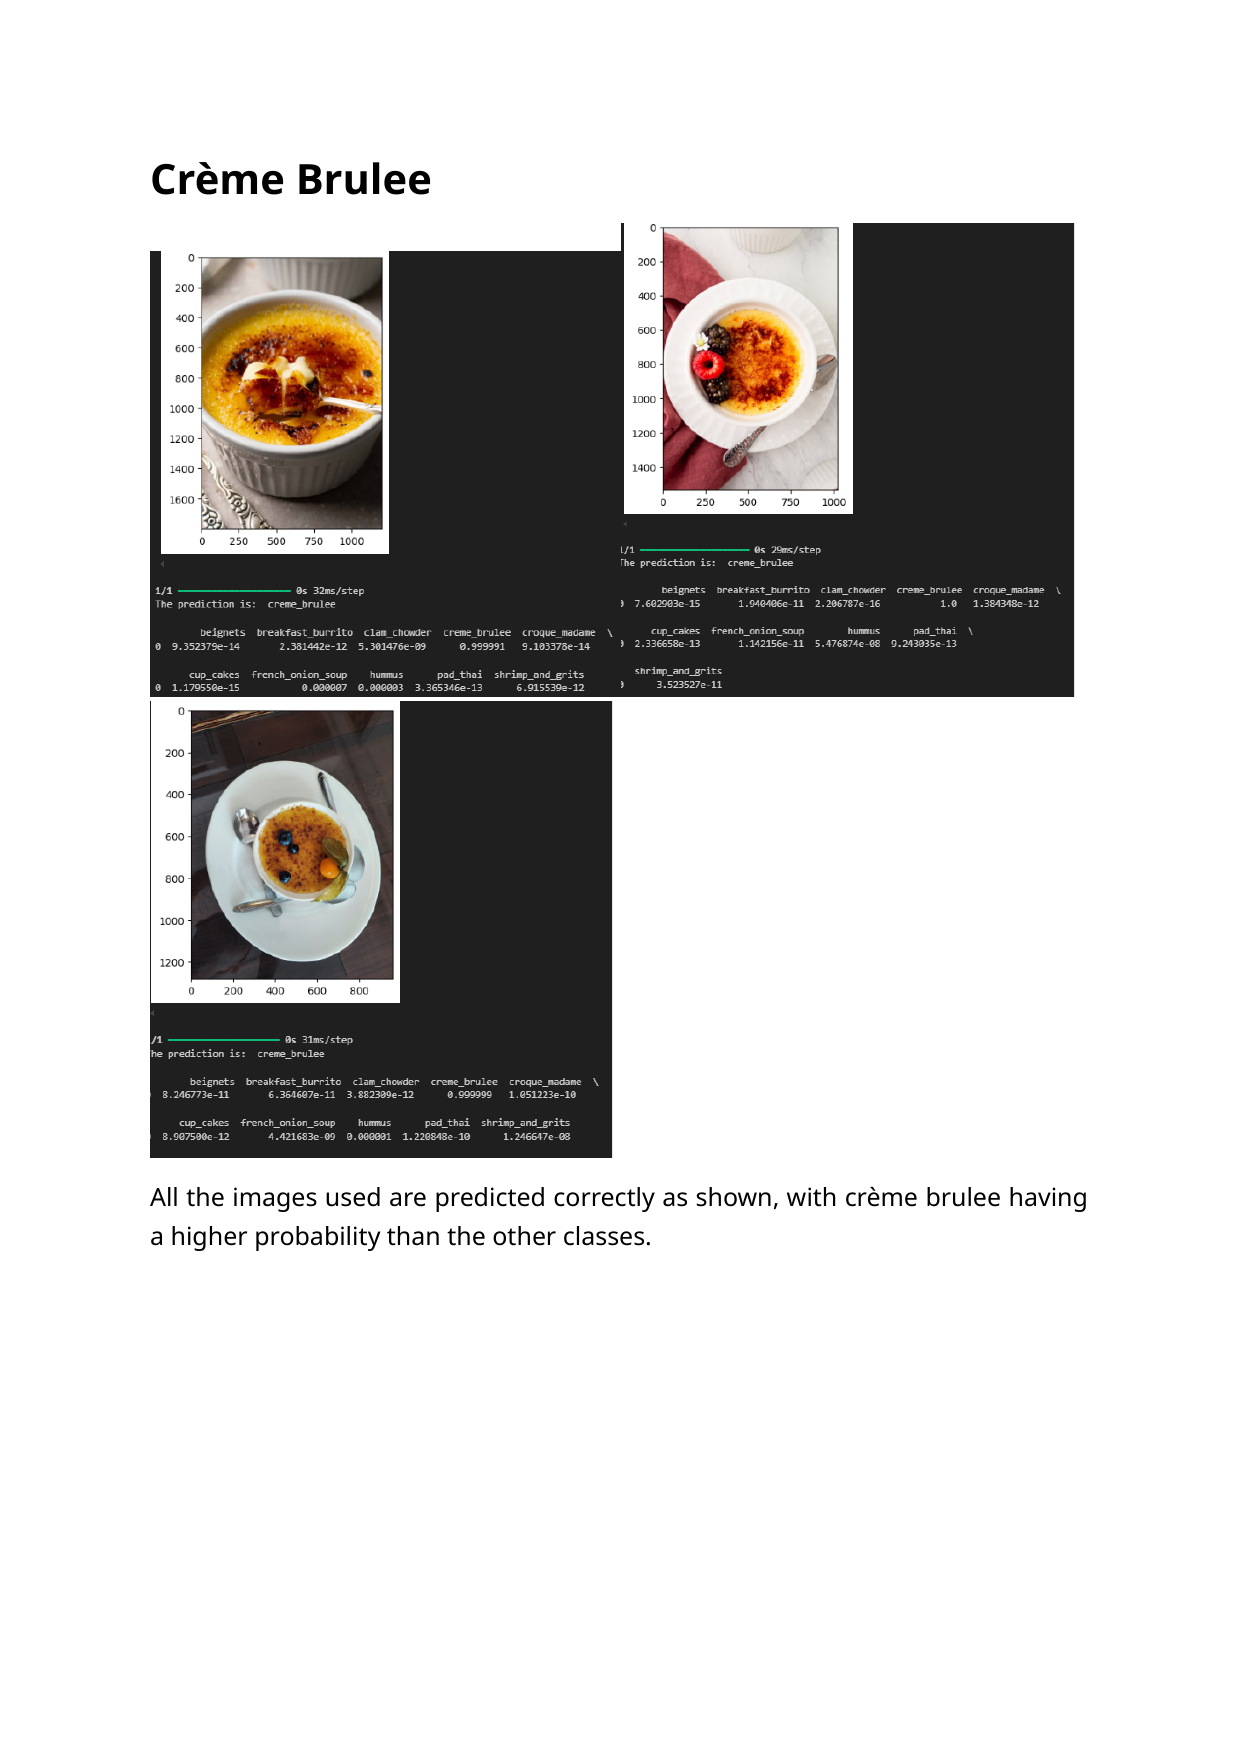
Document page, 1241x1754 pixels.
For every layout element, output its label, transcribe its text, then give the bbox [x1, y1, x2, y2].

subtitle Crème Brulee [150, 150, 1090, 207]
text All the images used are predicted correctly as shown, with crème brulee having a higher probability than the other classes. [150, 1179, 1090, 1252]
picture [150, 701, 613, 1158]
picture [150, 223, 1075, 697]
